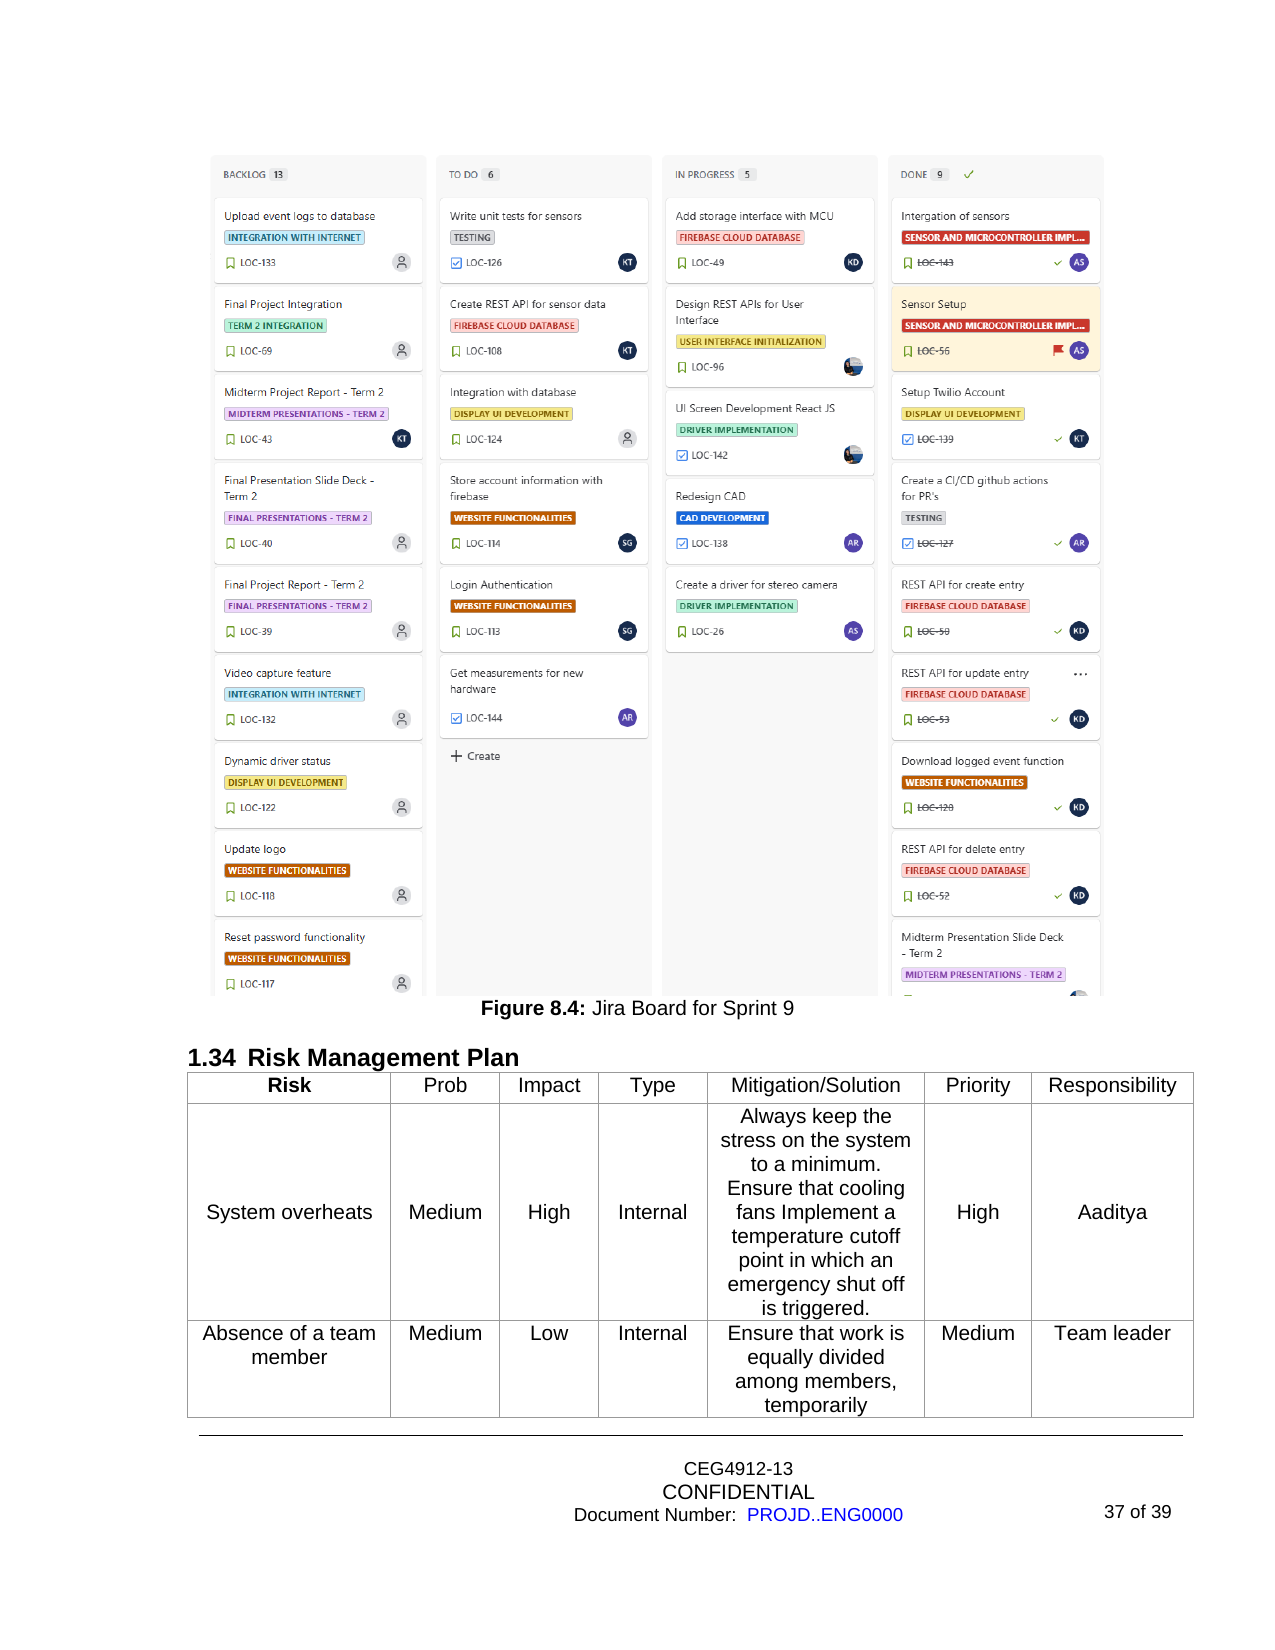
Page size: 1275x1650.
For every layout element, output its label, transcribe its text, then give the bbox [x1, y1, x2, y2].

table_cell Medium [925, 1321, 1031, 1417]
table_cell Internal [599, 1321, 707, 1417]
table_header Type [599, 1073, 707, 1103]
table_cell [188, 1321, 390, 1417]
table_header Mitigation/Solution [708, 1073, 924, 1103]
table_cell Internal [599, 1104, 707, 1320]
subtitle Risk Management Plan [187, 1043, 1088, 1072]
table_cell Low [500, 1321, 598, 1417]
table_cell Always keep the stress on the system to a minimum. Ensure that cooling fans Implement a temperature cutoff point in which an emergency shut off is triggered. [708, 1104, 924, 1320]
table_cell Medium [391, 1104, 499, 1320]
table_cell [708, 1321, 924, 1417]
table_header Responsibility [1032, 1073, 1193, 1103]
table_cell High [925, 1104, 1031, 1320]
table_header Risk [188, 1073, 390, 1103]
text Figure 8.4: Jira Board for Sprint 9 [187, 995, 1088, 1019]
table_cell System overheats [188, 1104, 390, 1320]
table_cell Aaditya [1032, 1104, 1193, 1320]
table_header Priority [925, 1073, 1031, 1103]
table_cell High [500, 1104, 598, 1320]
table_cell Team leader [1032, 1321, 1193, 1417]
table_header Impact [500, 1073, 598, 1103]
table_header Prob [391, 1073, 499, 1103]
table_cell Medium [391, 1321, 499, 1417]
